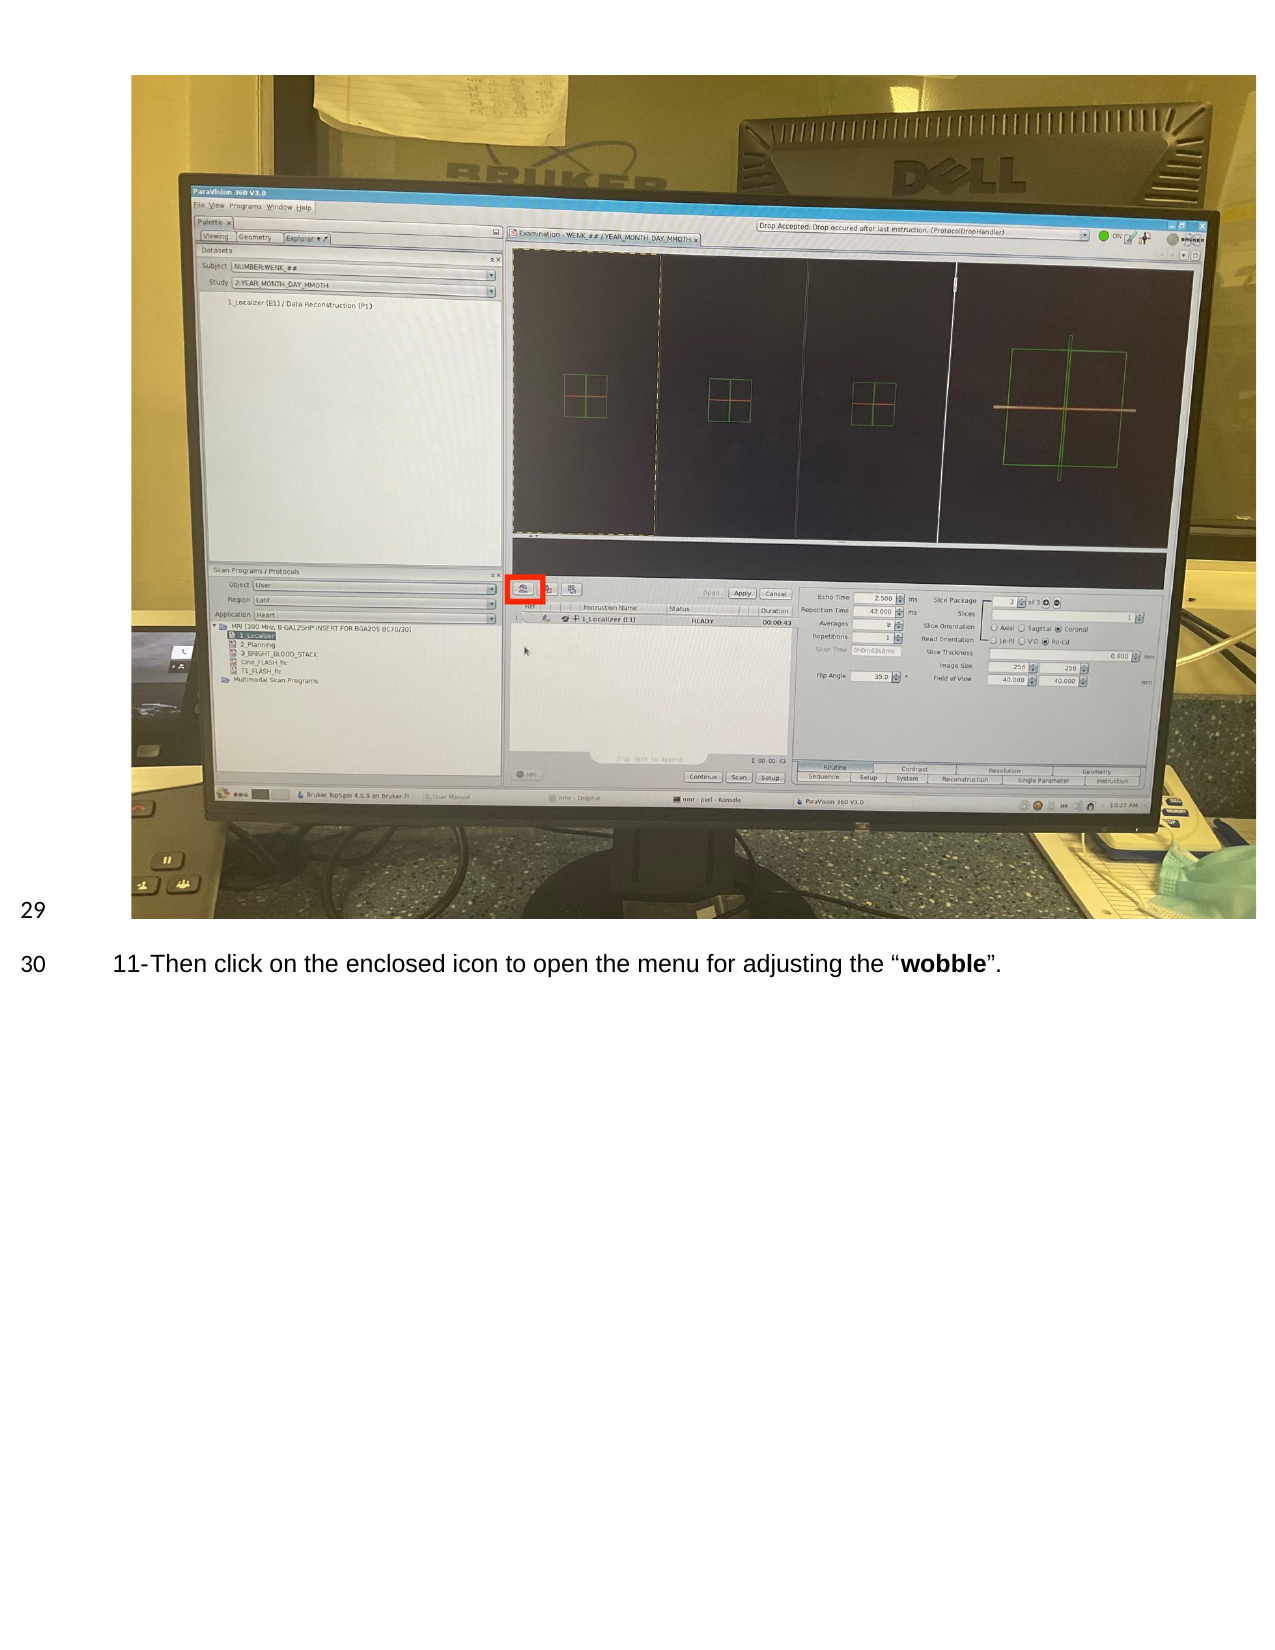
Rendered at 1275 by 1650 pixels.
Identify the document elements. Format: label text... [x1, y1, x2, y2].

list Then click on the enclosed icon to open the menu for adjusting the “wobble”. [112, 949, 1200, 978]
